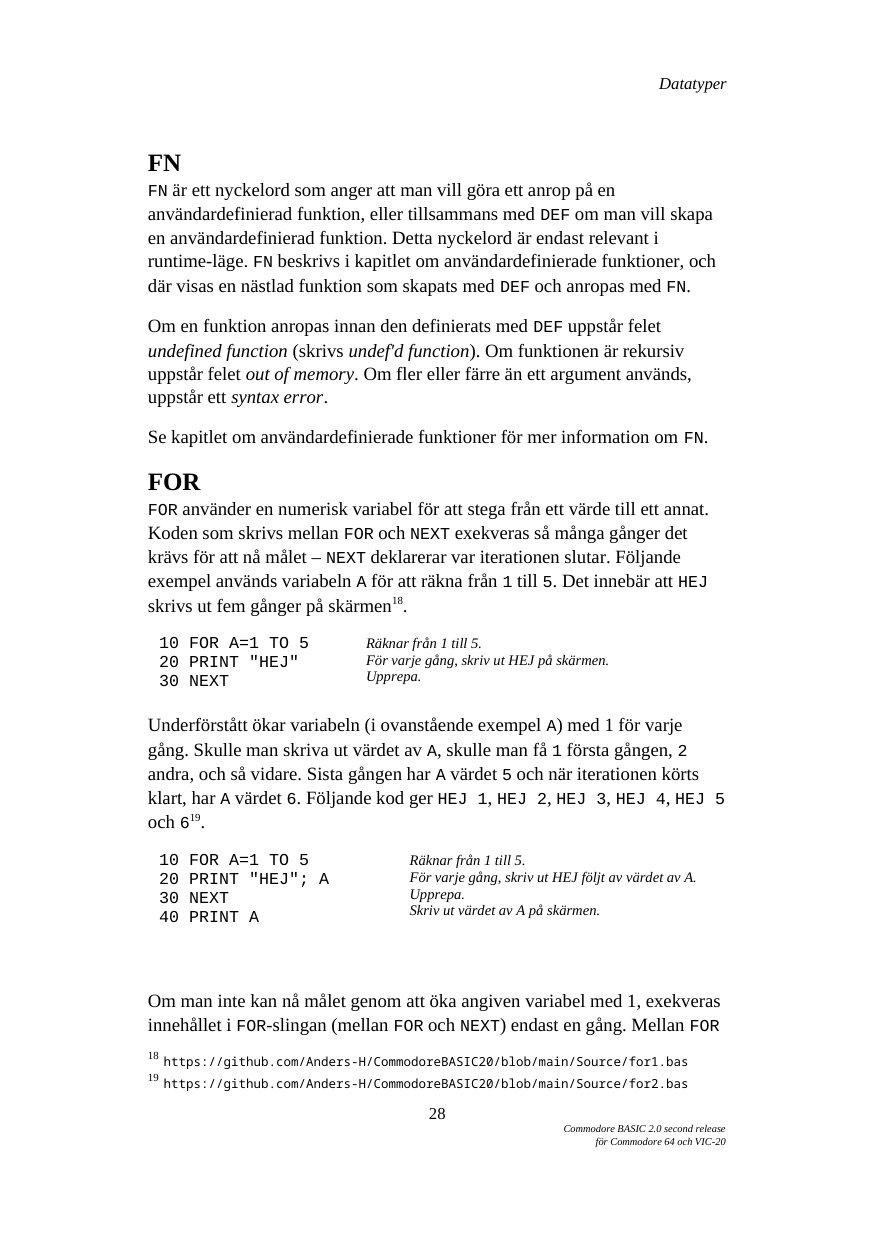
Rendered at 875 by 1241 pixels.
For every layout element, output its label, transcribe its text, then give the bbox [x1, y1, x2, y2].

table_header Räknar från 1 till 5. För varje gång, skriv ut HEJ på skärmen. Upprepa. [355, 635, 725, 691]
subtitle FN [148, 148, 726, 176]
text FOR använder en numerisk variabel för att stega från ett värde till ett annat. Koden som skrivs mellan FOR och NEXT exekveras så många gånger det krävs för att nå målet – NEXT deklarerar var iterationen slutar. Följande exempel används variabeln A för att räkna från 1 till 5. Det innebär att HEJ skrivs ut fem gånger på skärmen. [148, 498, 726, 616]
text Se kapitlet om användardefinierade funktioner för mer information om FN. [148, 426, 726, 448]
table_header 10 FOR A=1 TO 5 20 PRINT "HEJ" 30 NEXT [148, 635, 354, 691]
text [148, 990, 726, 1036]
text FN är ett nyckelord som anger att man vill göra ett anrop på en användardefinierad funktion, eller tillsammans med DEF om man vill skapa en användardefinierad funktion. Detta nyckelord är endast relevant i runtime-läge. FN beskrivs i kapitlet om användardefinierade funktioner, och där visas en nästlad funktion som skapats med DEF och anropas med FN. [148, 179, 726, 297]
subtitle FOR [148, 467, 726, 496]
table_header 10 FOR A=1 TO 5 20 PRINT "HEJ"; A 30 NEXT 40 PRINT A [148, 852, 398, 927]
text Underförstått ökar variabeln (i ovanstående exempel A) med 1 för varje gång. Skulle man skriva ut värdet av A, skulle man få 1 första gången, 2 andra, och så vidare. Sista gången har A värdet 5 och när iterationen körts klart, har A värdet 6. Följande kod ger HEJ 1, HEJ 2, HEJ 3, HEJ 4, HEJ 5 och 6. [148, 691, 726, 833]
text Om en funktion anropas innan den definierats med DEF uppstår felet undefined function (skrivs undef'd function). Om funktionen är rekursiv uppstår felet out of memory. Om fler eller färre än ett argument används, uppstår ett syntax error. [148, 315, 726, 408]
table_header Räknar från 1 till 5. För varje gång, skriv ut HEJ följt av värdet av A. Upprepa. Skriv ut värdet av A på skärmen. [398, 852, 725, 927]
